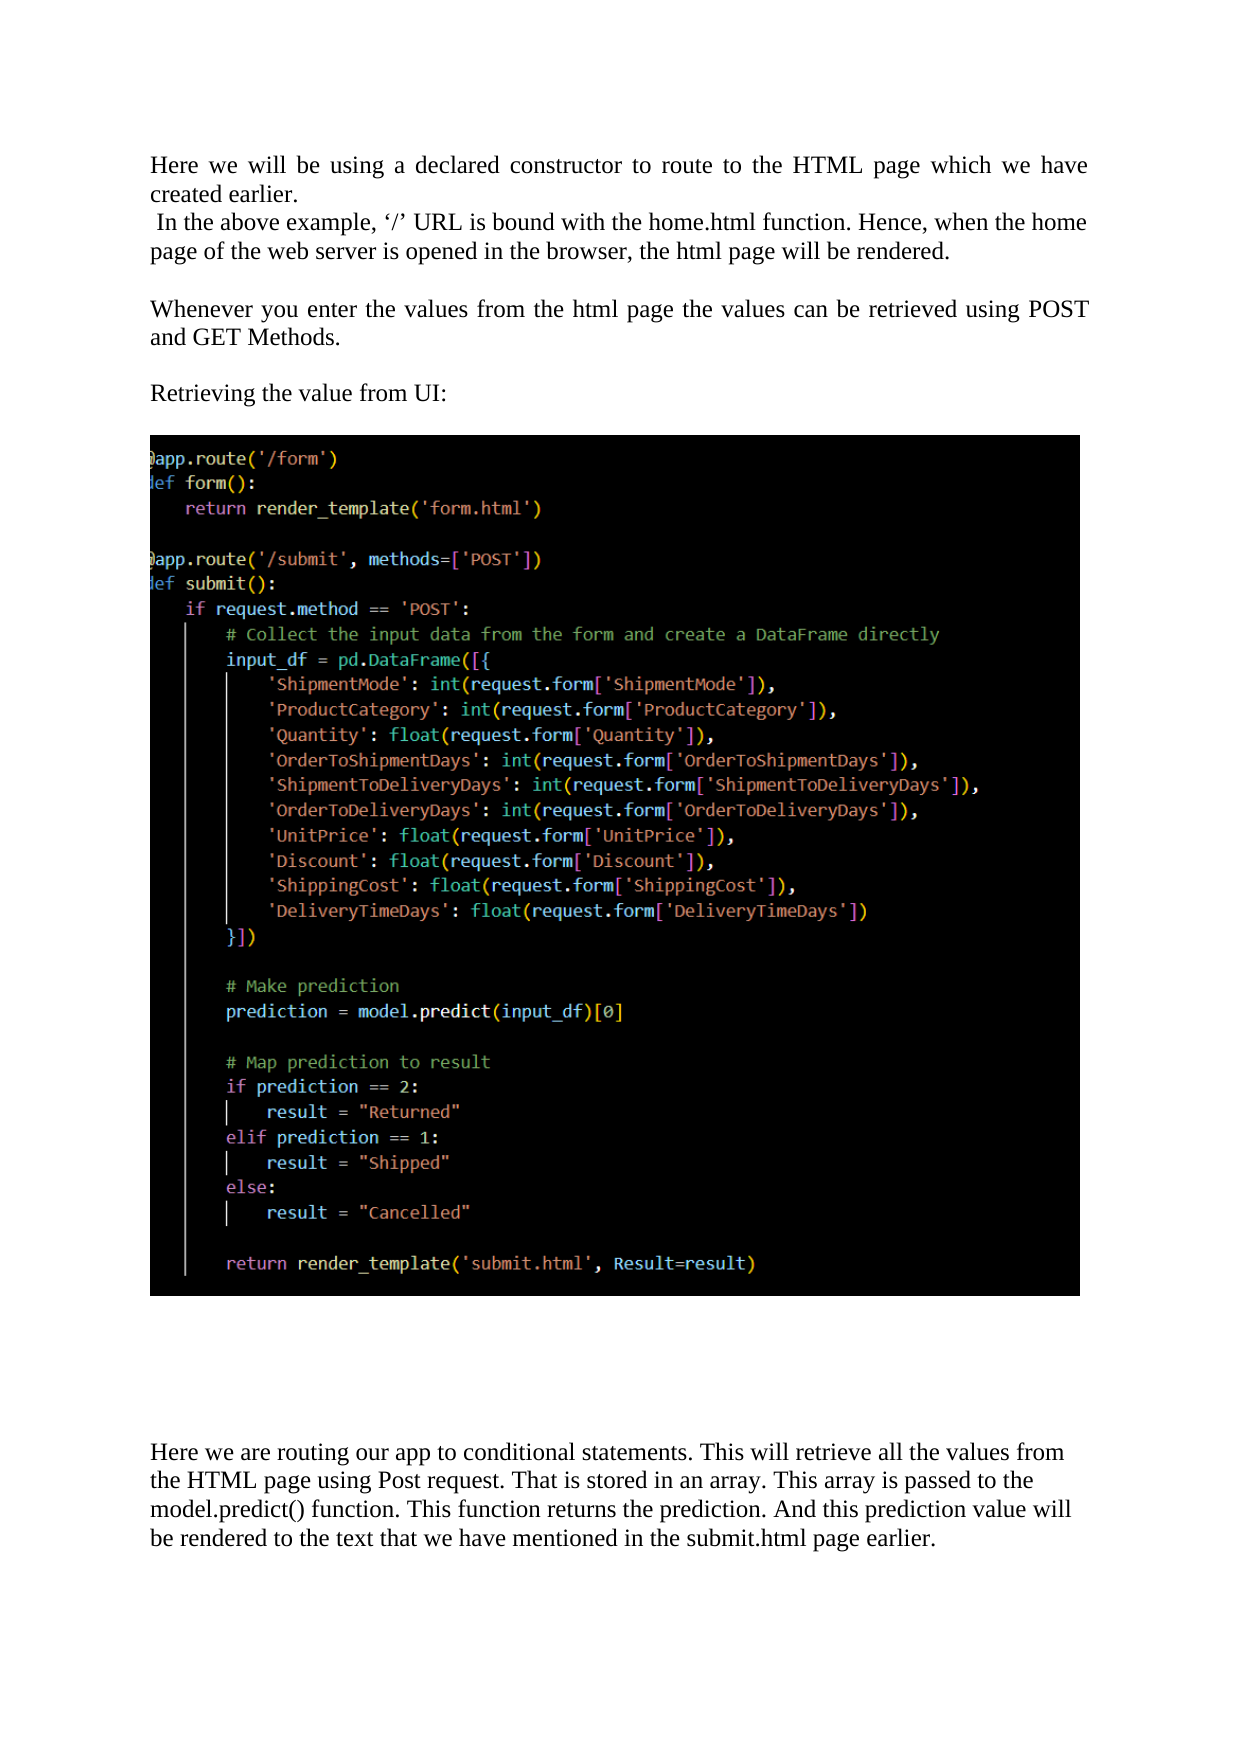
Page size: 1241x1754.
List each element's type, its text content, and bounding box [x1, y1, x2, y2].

picture [150, 435, 1080, 1296]
text Whenever you enter the values from the html page the values can be retrieved using POST and GET Methods. [150, 294, 1090, 351]
text In the above example, ‘/’ URL is bound with the home.html function. Hence, when the home page of the web server is opened in the browser, the html page will be rendered. [150, 207, 1090, 265]
text Here we will be using a declared constructor to route to the HTML page which we have created earlier. [150, 150, 1090, 207]
text Here we are routing our app to conditional statements. This will retrieve all the values from the HTML page using Post request. That is stored in an array. This array is passed to the model.predict() function. This function returns the prediction. And this prediction value will be rendered to the text that we have mentioned in the submit.html page earlier. [150, 1437, 1090, 1552]
text Retrieving the value from UI: [150, 378, 1090, 406]
